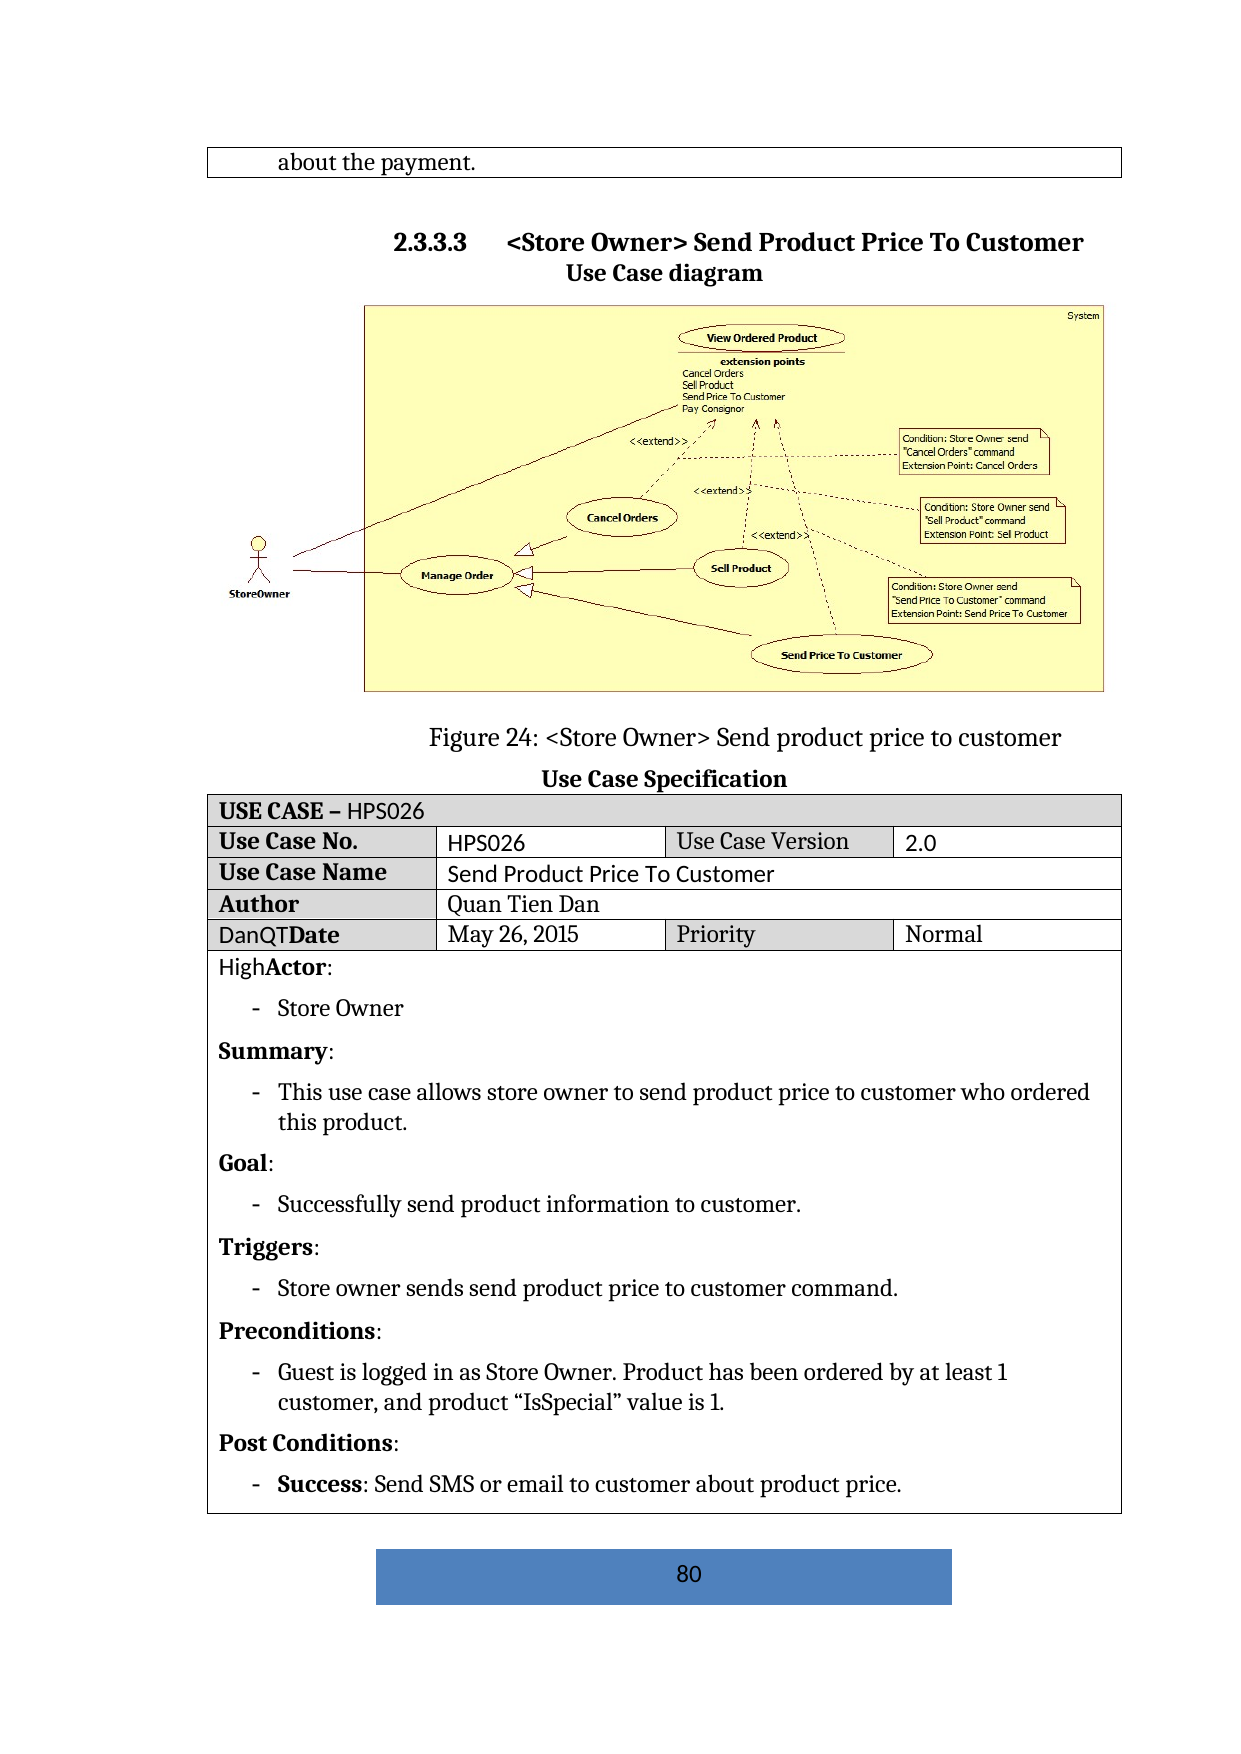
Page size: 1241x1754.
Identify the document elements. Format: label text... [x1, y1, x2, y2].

list Use Case diagram [207, 258, 1122, 287]
table_cell Priority [666, 920, 893, 950]
table_cell [437, 858, 1121, 889]
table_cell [208, 951, 1121, 1513]
table_cell Date [208, 920, 436, 950]
table_cell Use Case No. [208, 827, 436, 857]
table_cell Author [208, 890, 436, 918]
subtitle <Store Owner> Send Product Price To Customer [393, 227, 1122, 258]
table_cell Use Case Name [208, 858, 436, 889]
table_cell Use Case Version [666, 827, 893, 857]
picture [207, 287, 1122, 710]
list Use Case Specification [207, 765, 1122, 794]
table_header USE CASE – [208, 795, 1121, 826]
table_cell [208, 148, 1121, 177]
